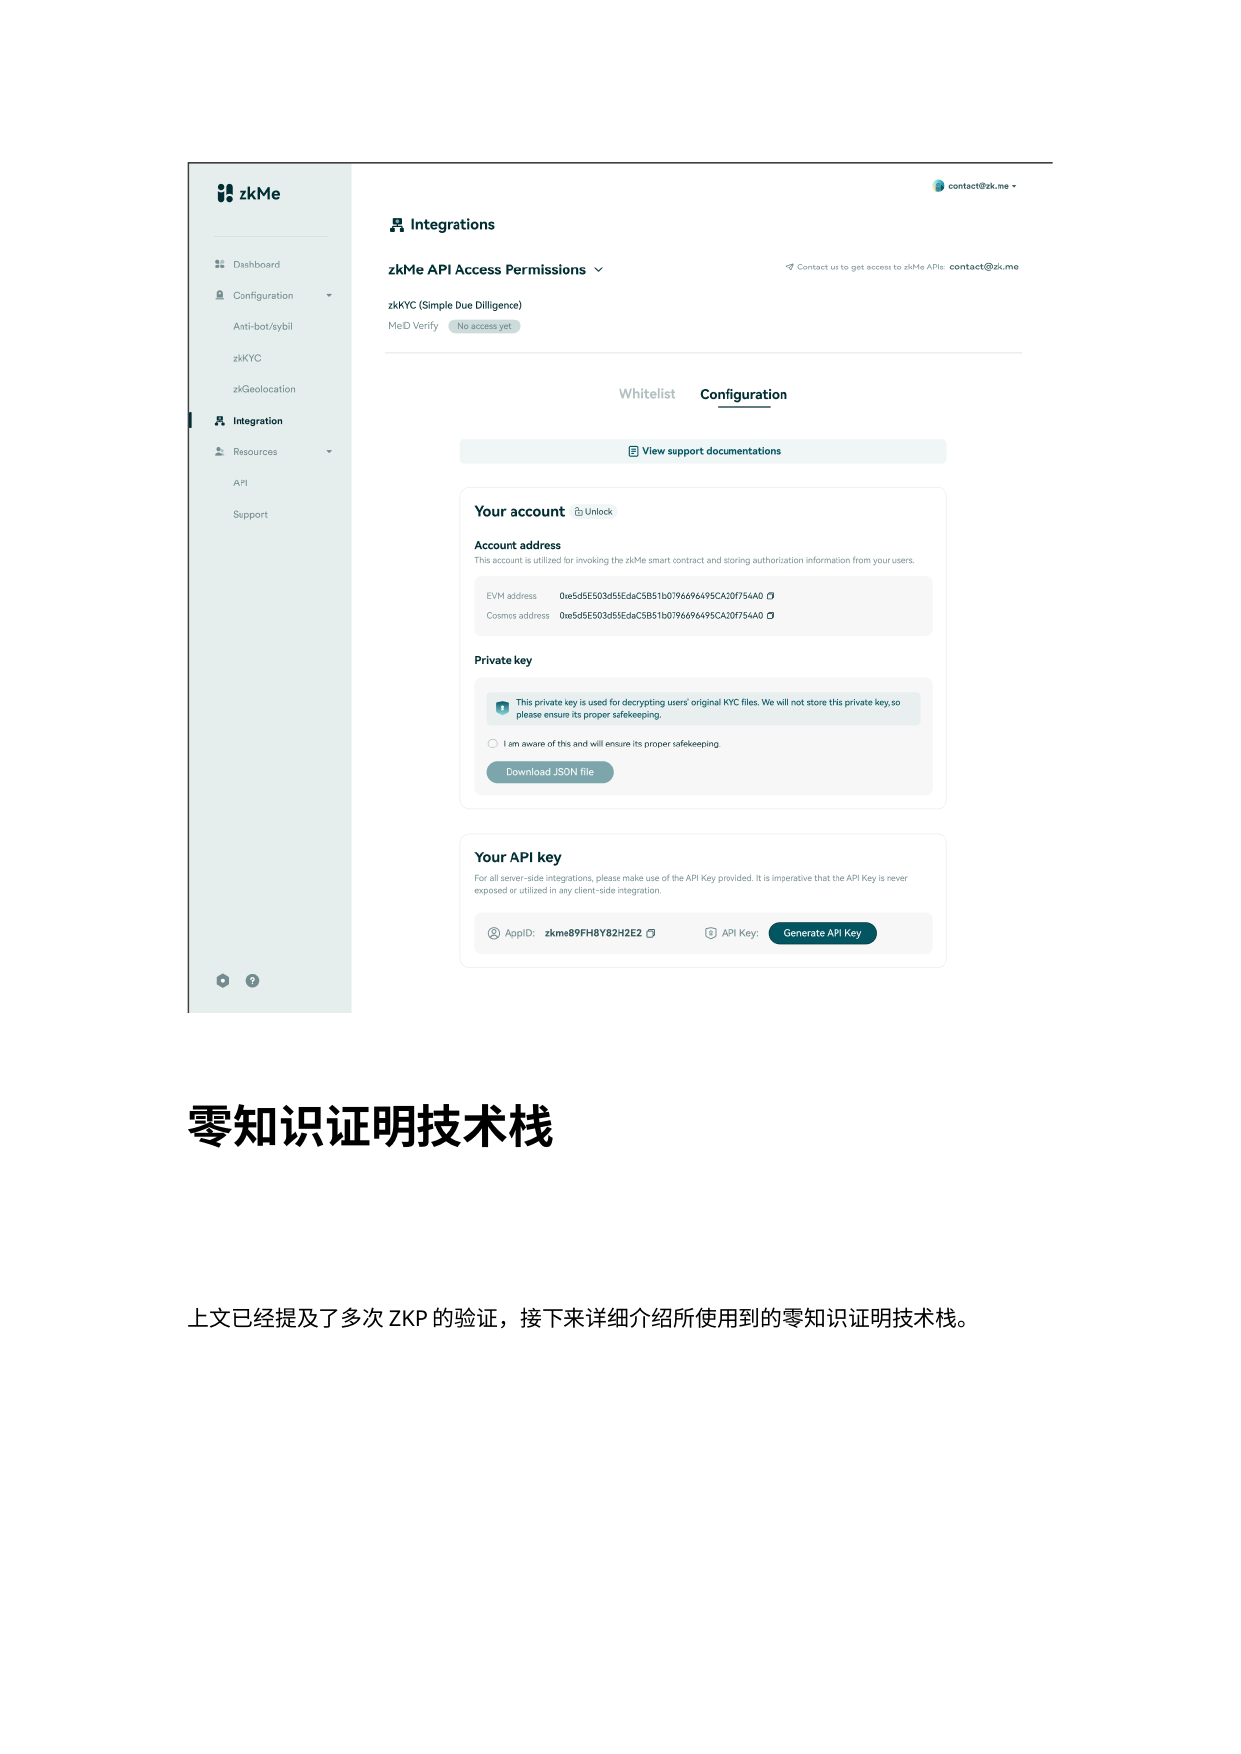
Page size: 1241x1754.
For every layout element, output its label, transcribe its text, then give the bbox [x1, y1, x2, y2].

text 上文已经提及了多次ZKP的验证，接下来详细介绍所使用到的零知识证明技术栈。 [187, 1300, 1053, 1333]
subtitle 零知识证明技术栈 [187, 1075, 1053, 1172]
picture [187, 162, 1053, 1013]
